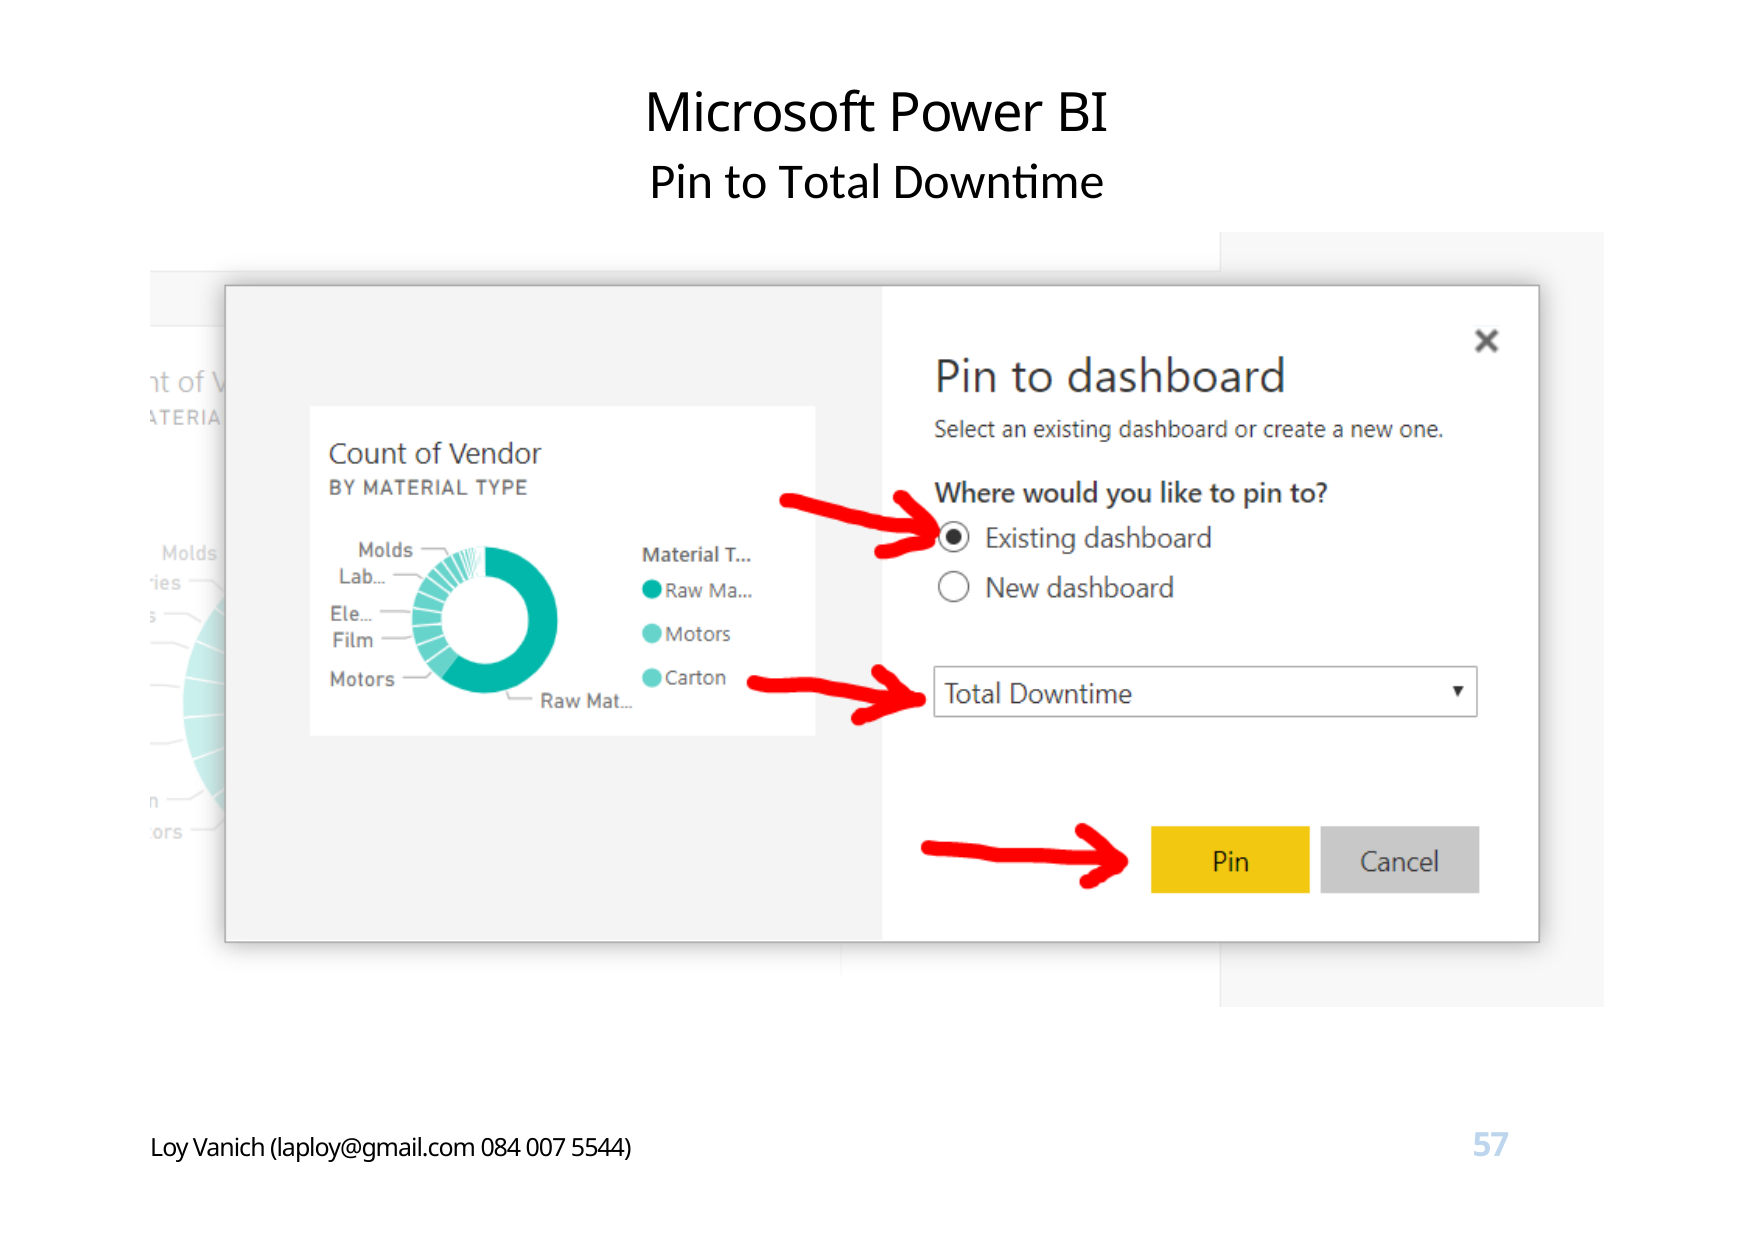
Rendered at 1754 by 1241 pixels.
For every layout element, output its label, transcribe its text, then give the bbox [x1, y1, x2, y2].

picture [150, 232, 1604, 1007]
text Pin to Total Downtime [150, 150, 1604, 211]
